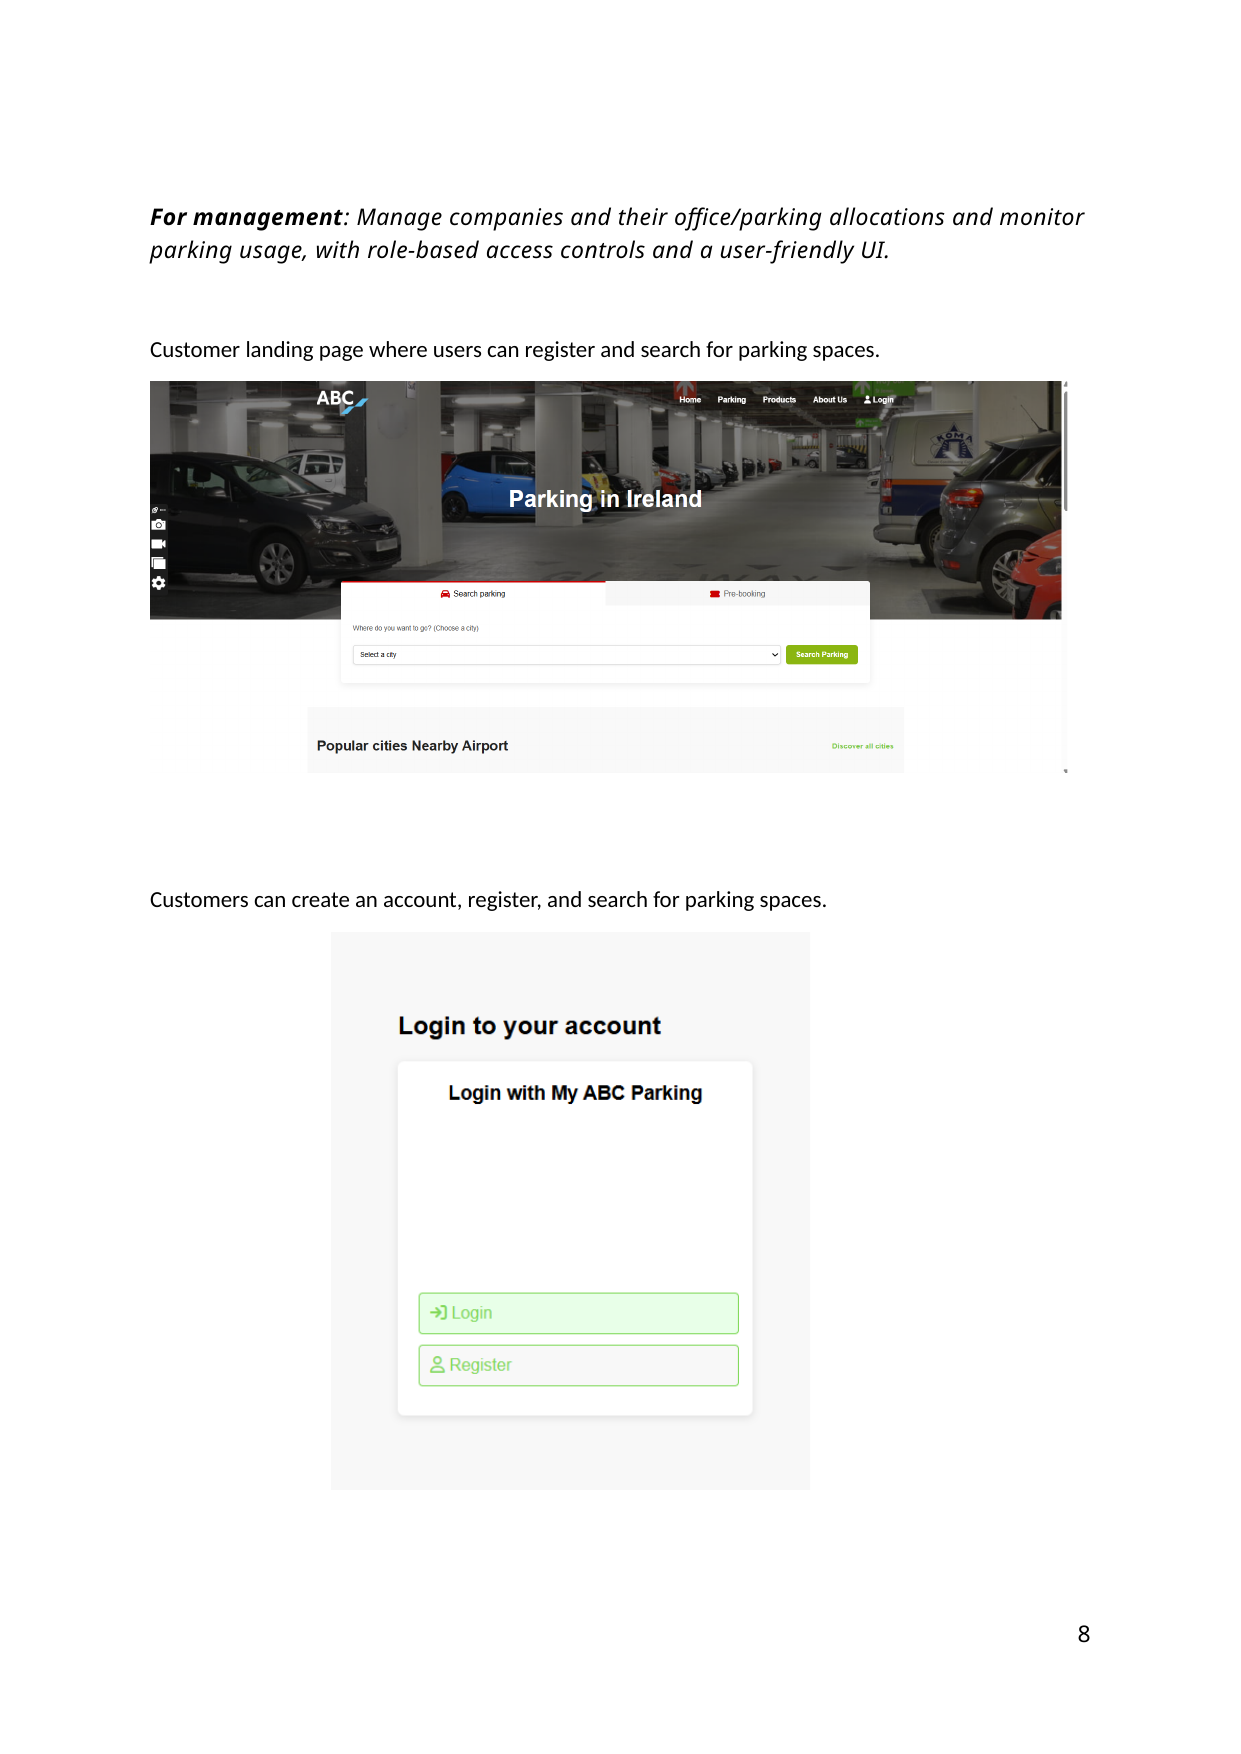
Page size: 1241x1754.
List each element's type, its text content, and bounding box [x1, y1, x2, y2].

text Customer landing page where users can register and search for parking spaces. [150, 335, 1090, 363]
text Customers can create an account, register, and search for parking spaces. [150, 885, 1090, 913]
picture [331, 932, 811, 1490]
picture [150, 381, 1068, 773]
text For management: Manage companies and their office/parking allocations and monitor parking usage, with role-based access controls and a user-friendly UI. [150, 200, 1090, 265]
